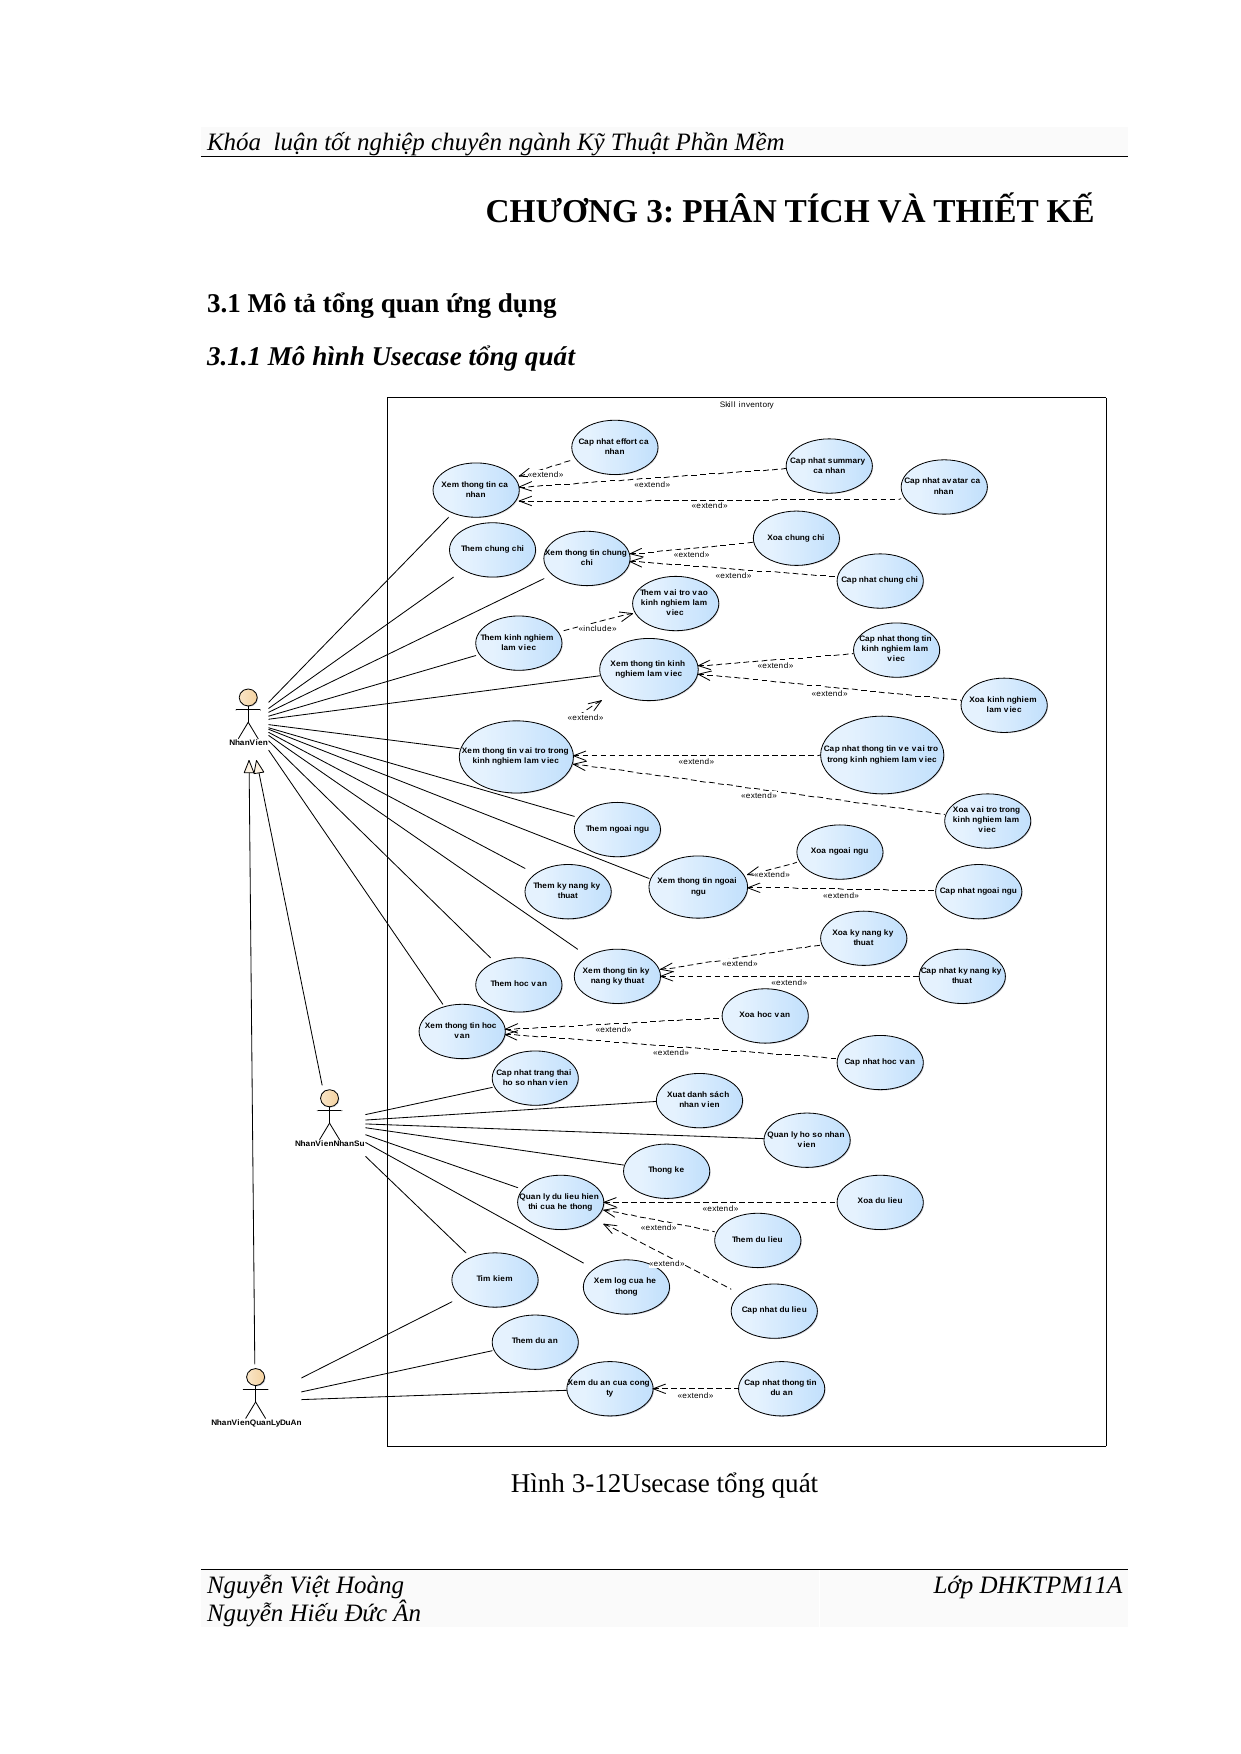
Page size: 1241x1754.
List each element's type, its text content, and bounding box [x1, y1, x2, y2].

subtitle Mô hình Usecase tổng quát [207, 340, 1122, 372]
subtitle : PHÂN TÍCH VÀ THIẾT KẾ [458, 192, 1122, 230]
subtitle Mô tả tổng quan ứng dụng [207, 287, 1122, 319]
